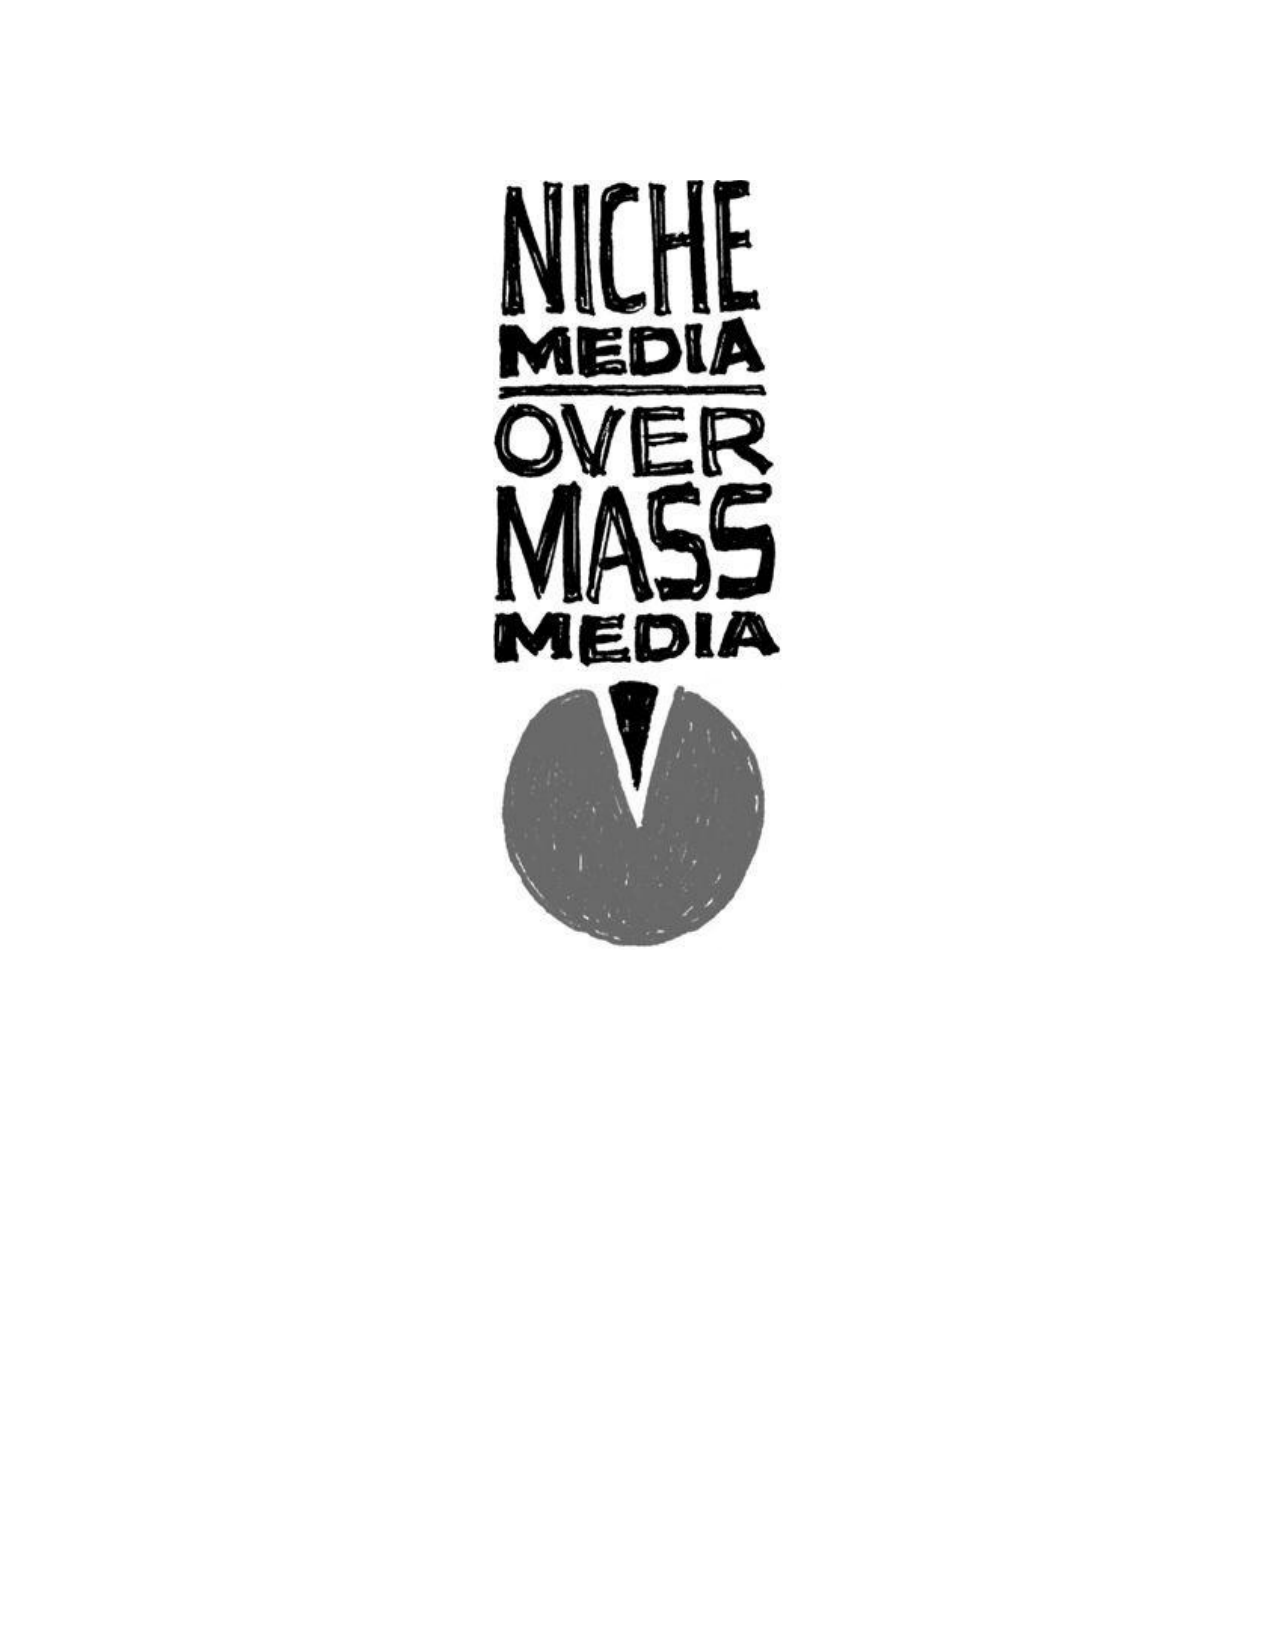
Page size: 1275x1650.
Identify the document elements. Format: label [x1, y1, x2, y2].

picture [492, 180, 783, 950]
